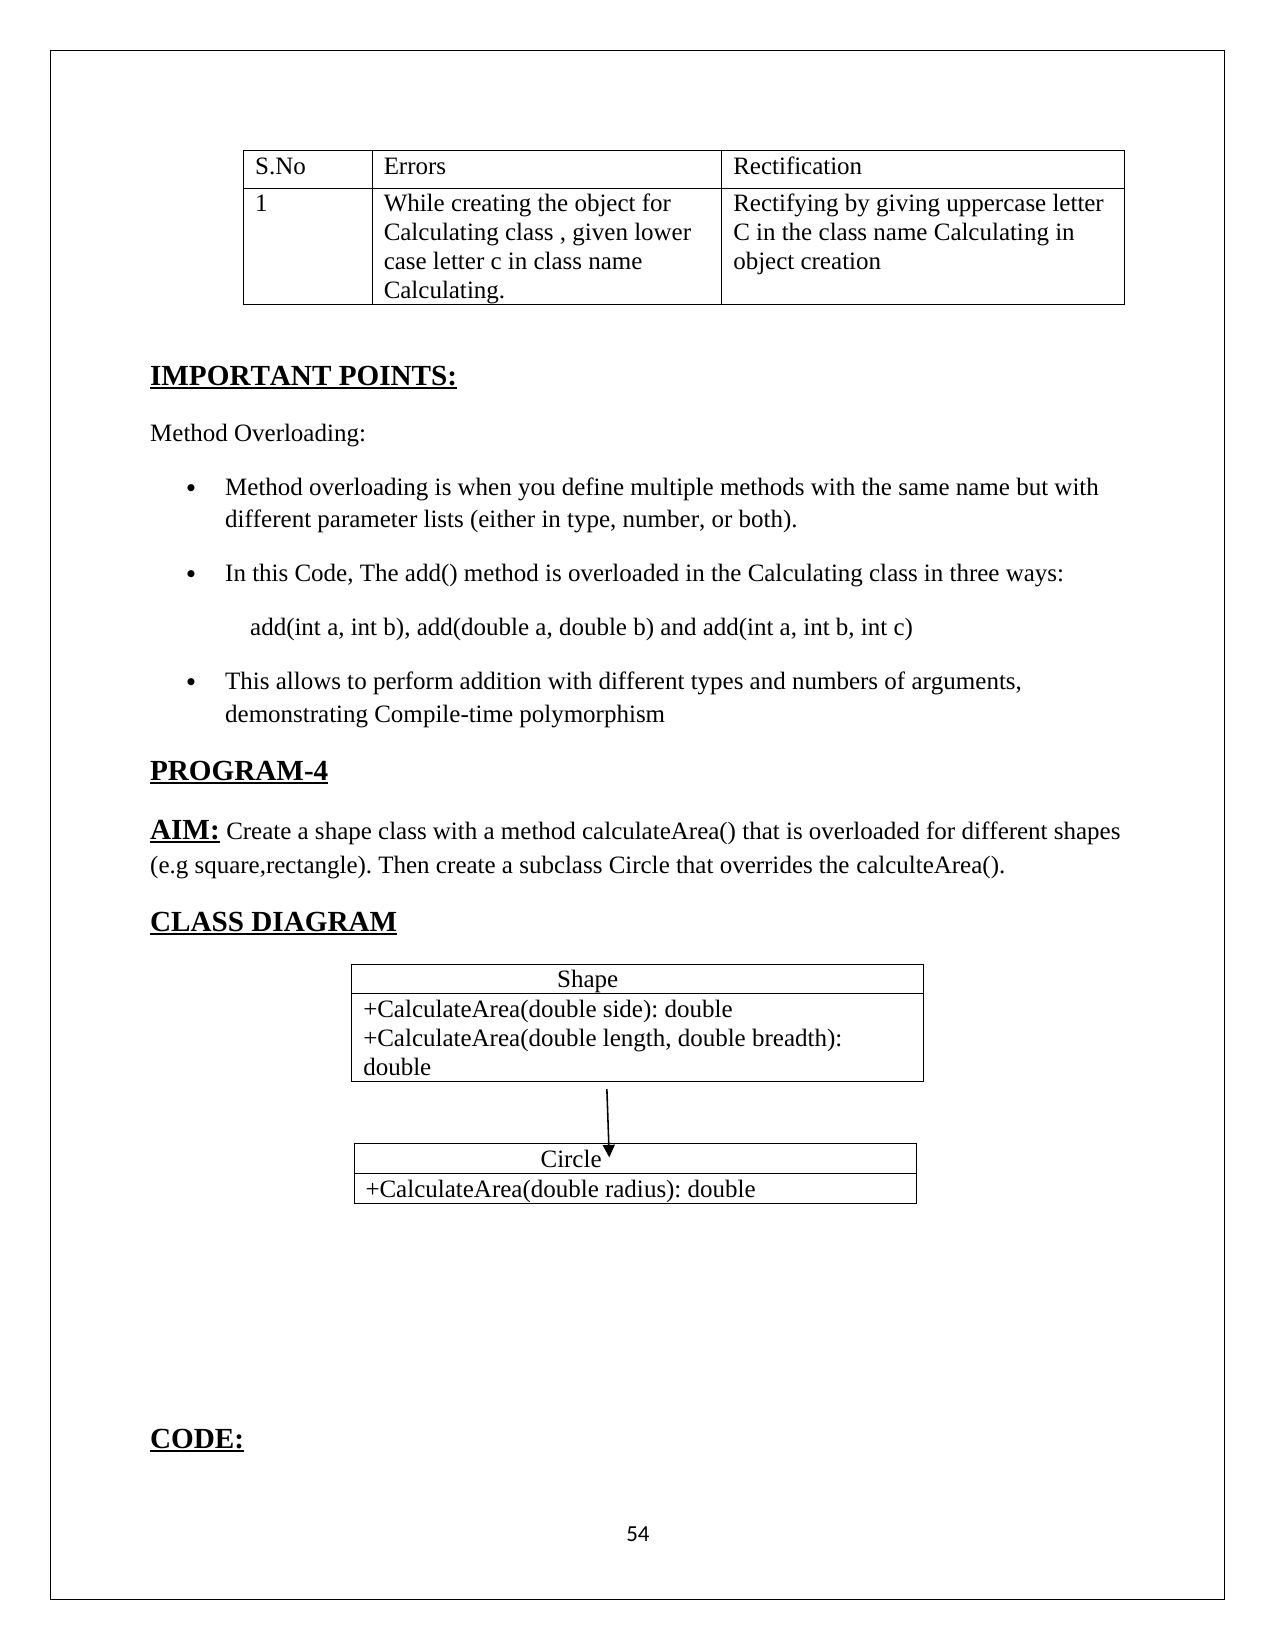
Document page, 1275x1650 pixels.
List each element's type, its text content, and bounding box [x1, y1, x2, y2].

text CODE: [150, 1421, 1125, 1455]
table_cell +CalculateArea(double side): double +CalculateArea(double length, double breadth): double [352, 994, 923, 1081]
table_header Rectification [722, 151, 1124, 187]
list This allows to perform addition with different types and numbers of arguments, demonstrating Compile-time polymorphism [187, 666, 1125, 728]
table_header Circle [355, 1144, 916, 1173]
list In this Code, The add() method is overloaded in the Calculating class in three ways: [187, 558, 1125, 587]
table_cell 1 [244, 189, 372, 303]
list Method overloading is when you define multiple methods with the same name but with different parameter lists (either in type, number, or both). [187, 472, 1125, 533]
text Method Overloading: [150, 418, 1125, 446]
table_cell +CalculateArea(double radius): double [355, 1174, 916, 1203]
table_cell Rectifying by giving uppercase letter C in the class name Calculating in object creation [722, 189, 1124, 303]
text AIM: Create a shape class with a method calculateArea() that is overloaded for different shapes (e.g square,rectangle). Then create a subclass Circle that overrides the calculteArea(). [150, 812, 1125, 879]
table_cell While creating the object for Calculating class , given lower case letter c in class name Calculating. [373, 189, 721, 303]
text add(int a, int b), add(double a, double b) and add(int a, int b, int c) [150, 612, 1125, 641]
table_header Shape [352, 965, 923, 993]
text CLASS DIAGRAM [150, 904, 1125, 938]
text IMPORTANT POINTS: [150, 358, 1125, 392]
text PROGRAM-4 [150, 753, 1125, 787]
table_header Errors [373, 151, 721, 187]
table_header S.No [244, 151, 372, 187]
